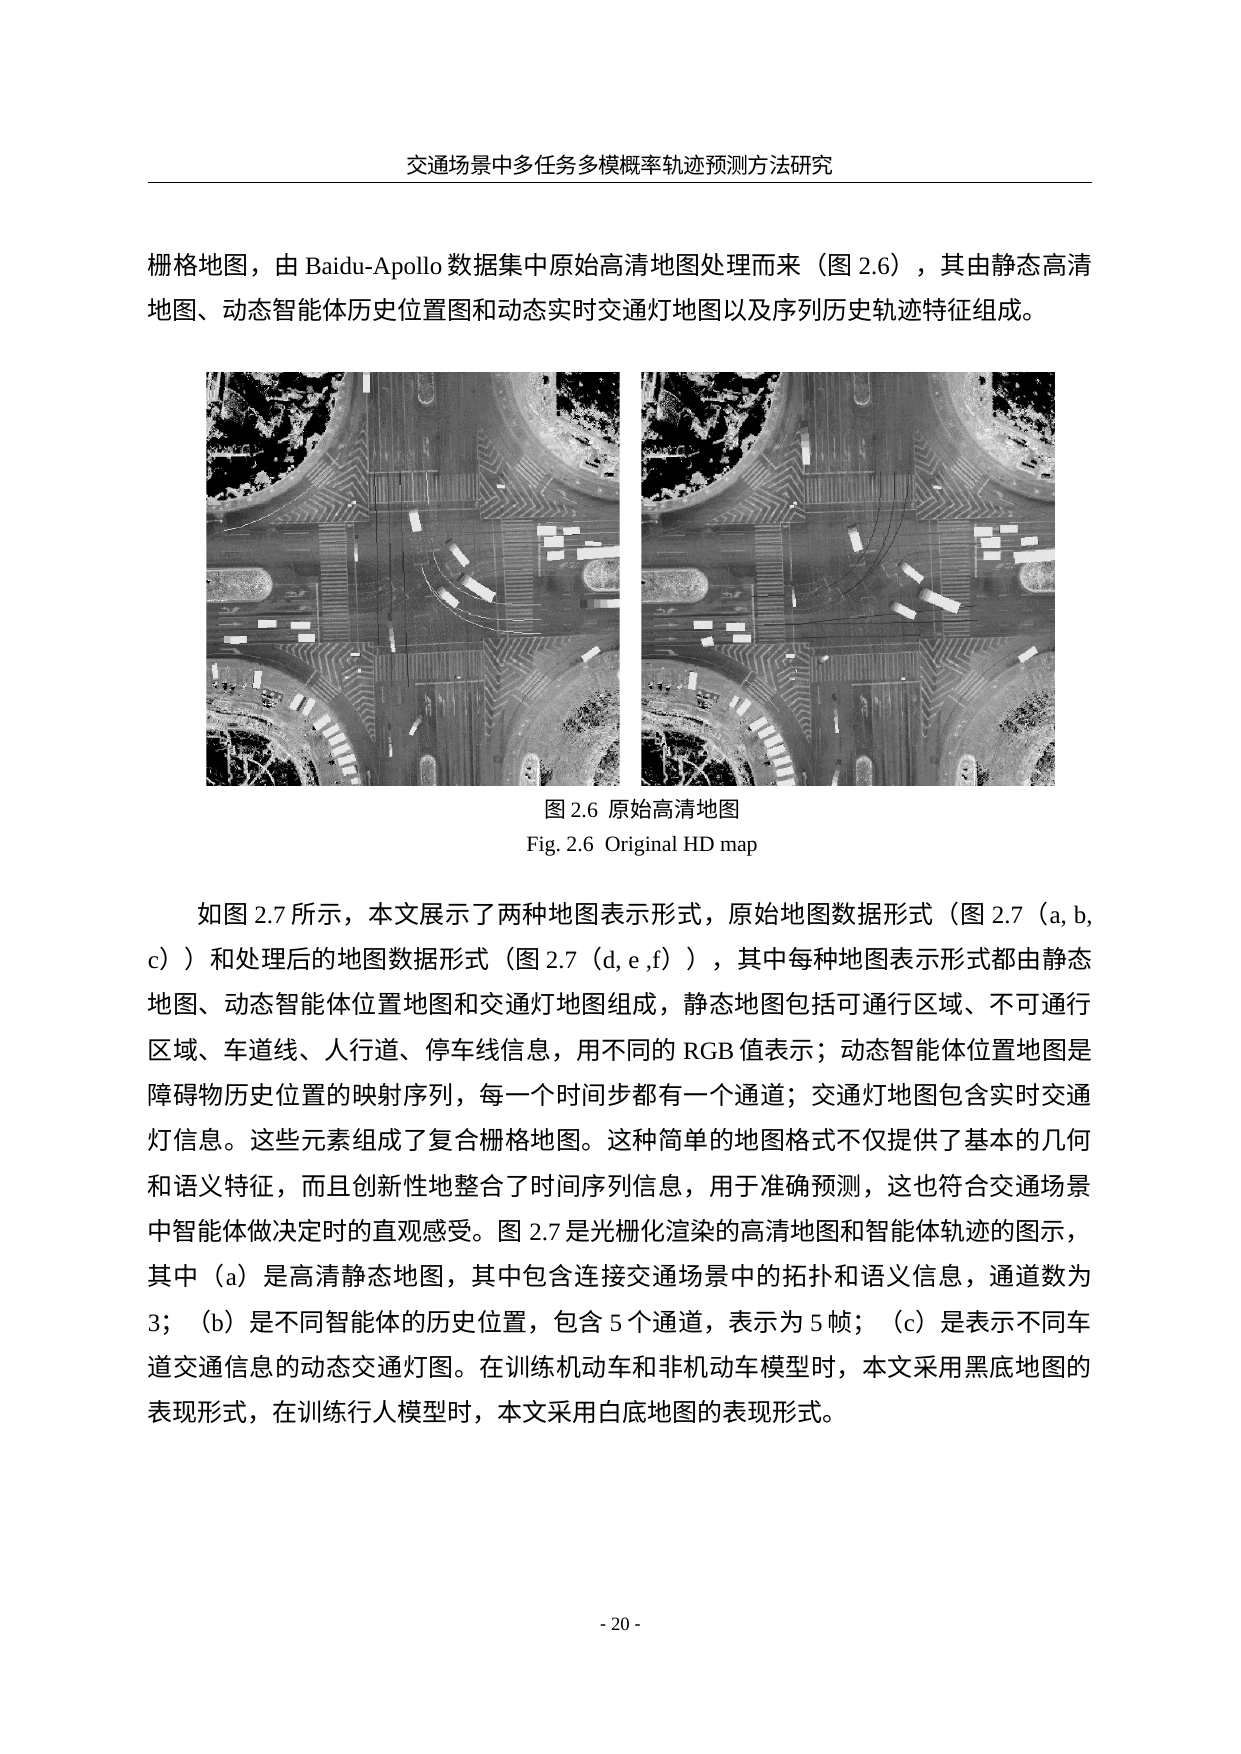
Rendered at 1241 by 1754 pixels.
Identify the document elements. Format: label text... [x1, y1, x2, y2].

picture [641, 372, 1055, 786]
text 图2.6 原始高清地图 [148, 792, 1092, 823]
picture [206, 372, 620, 786]
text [148, 246, 1092, 327]
text Fig. 2.6 Original HD map [148, 831, 1092, 857]
text 如图2.7所示，本文展示了两种地图表示形式，原始地图数据形式（图2.7（a, b, c））和处理后的地图数据形式（图2.7（d, e ,f）），其中每种地图表示形式都由静态地图、动态智能体位置地图和交通灯地图组成，静态地图包括可通行区域、不可通行区域、车道线、人行道、停车线信息，用不同的RGB值表示；动态智能体位置地图是障碍物历史位置的映射序列，每一个时间步都有一个通道；交通灯地图包含实时交通灯信息。这些元素组成了复合栅格地图。这种简单的地图格式不仅提供了基本的几何和语义特征，而且创新性地整合了时间序列信息，用于准确预测，这也符合交通场景中智能体做决定时的直观感受。图2.7是光栅化渲染的高清地图和智能体轨迹的图示，其中（a）是高清静态地图，其中包含连接交通场景中的拓扑和语义信息，通道数为3；（b）是不同智能体的历史位置，包含5个通道，表示为5帧；（c）是表示不同车道交通信息的动态交通灯图。在训练机动车和非机动车模型时，本文采用黑底地图的表现形式，在训练行人模型时，本文采用白底地图的表现形式。 [148, 894, 1092, 1429]
